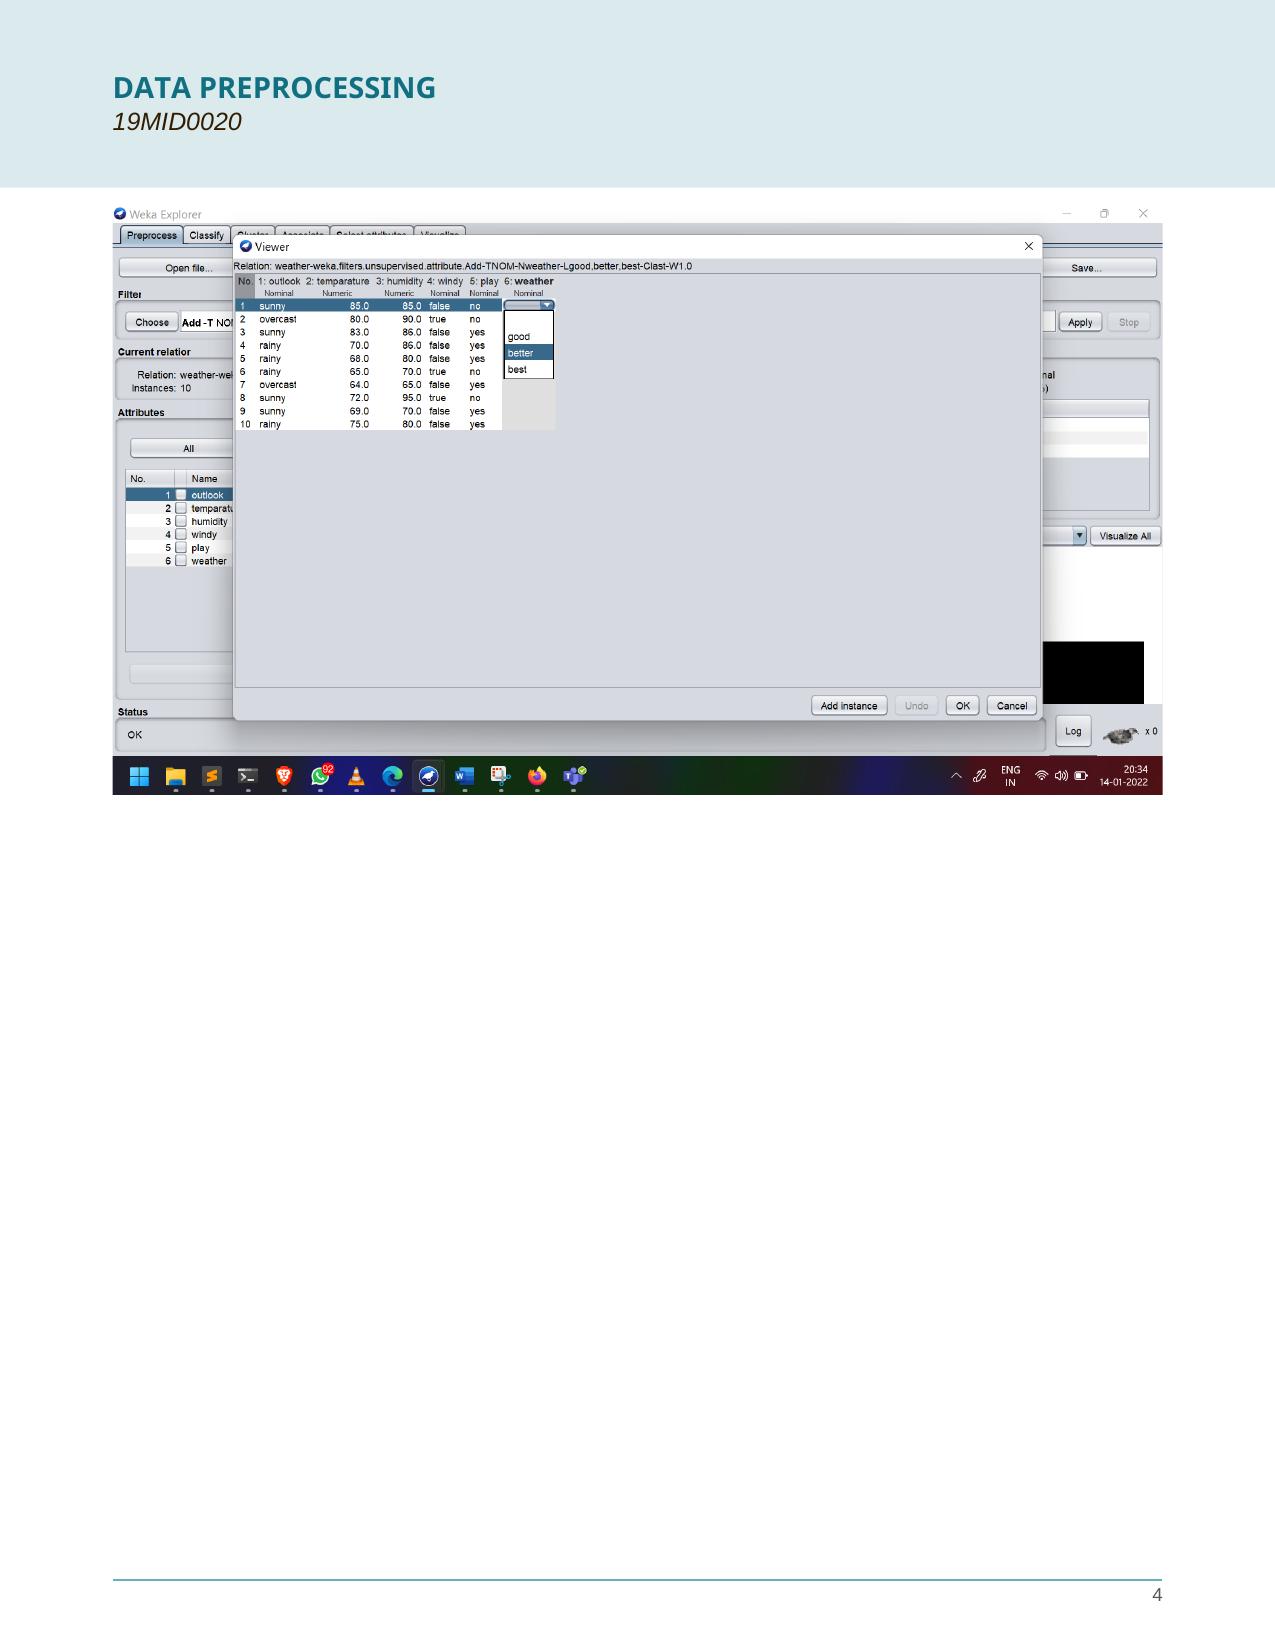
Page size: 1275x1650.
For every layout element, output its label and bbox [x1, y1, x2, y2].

picture [112, 204, 1163, 795]
